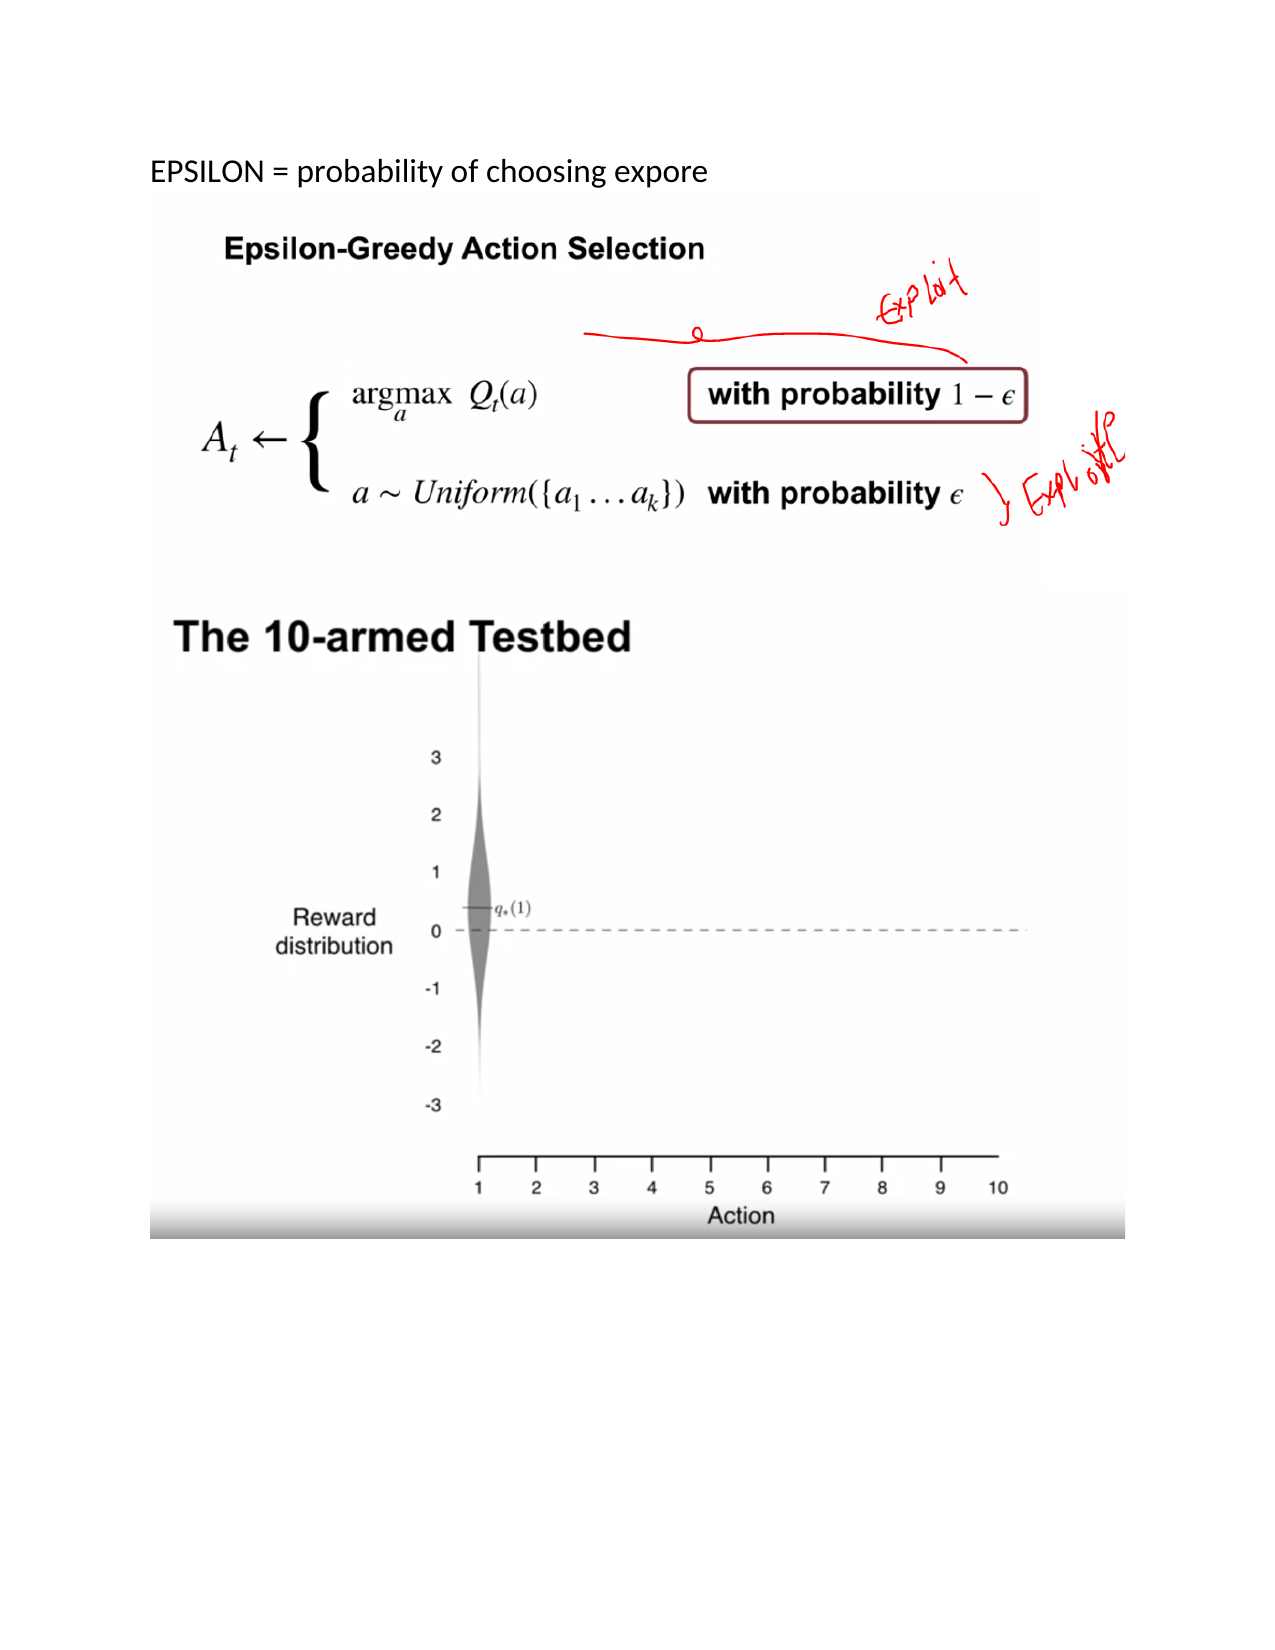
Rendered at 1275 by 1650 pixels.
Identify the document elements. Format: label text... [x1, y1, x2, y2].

text EPSILON = probability of choosing expore [150, 150, 1125, 190]
picture [150, 190, 1125, 1239]
